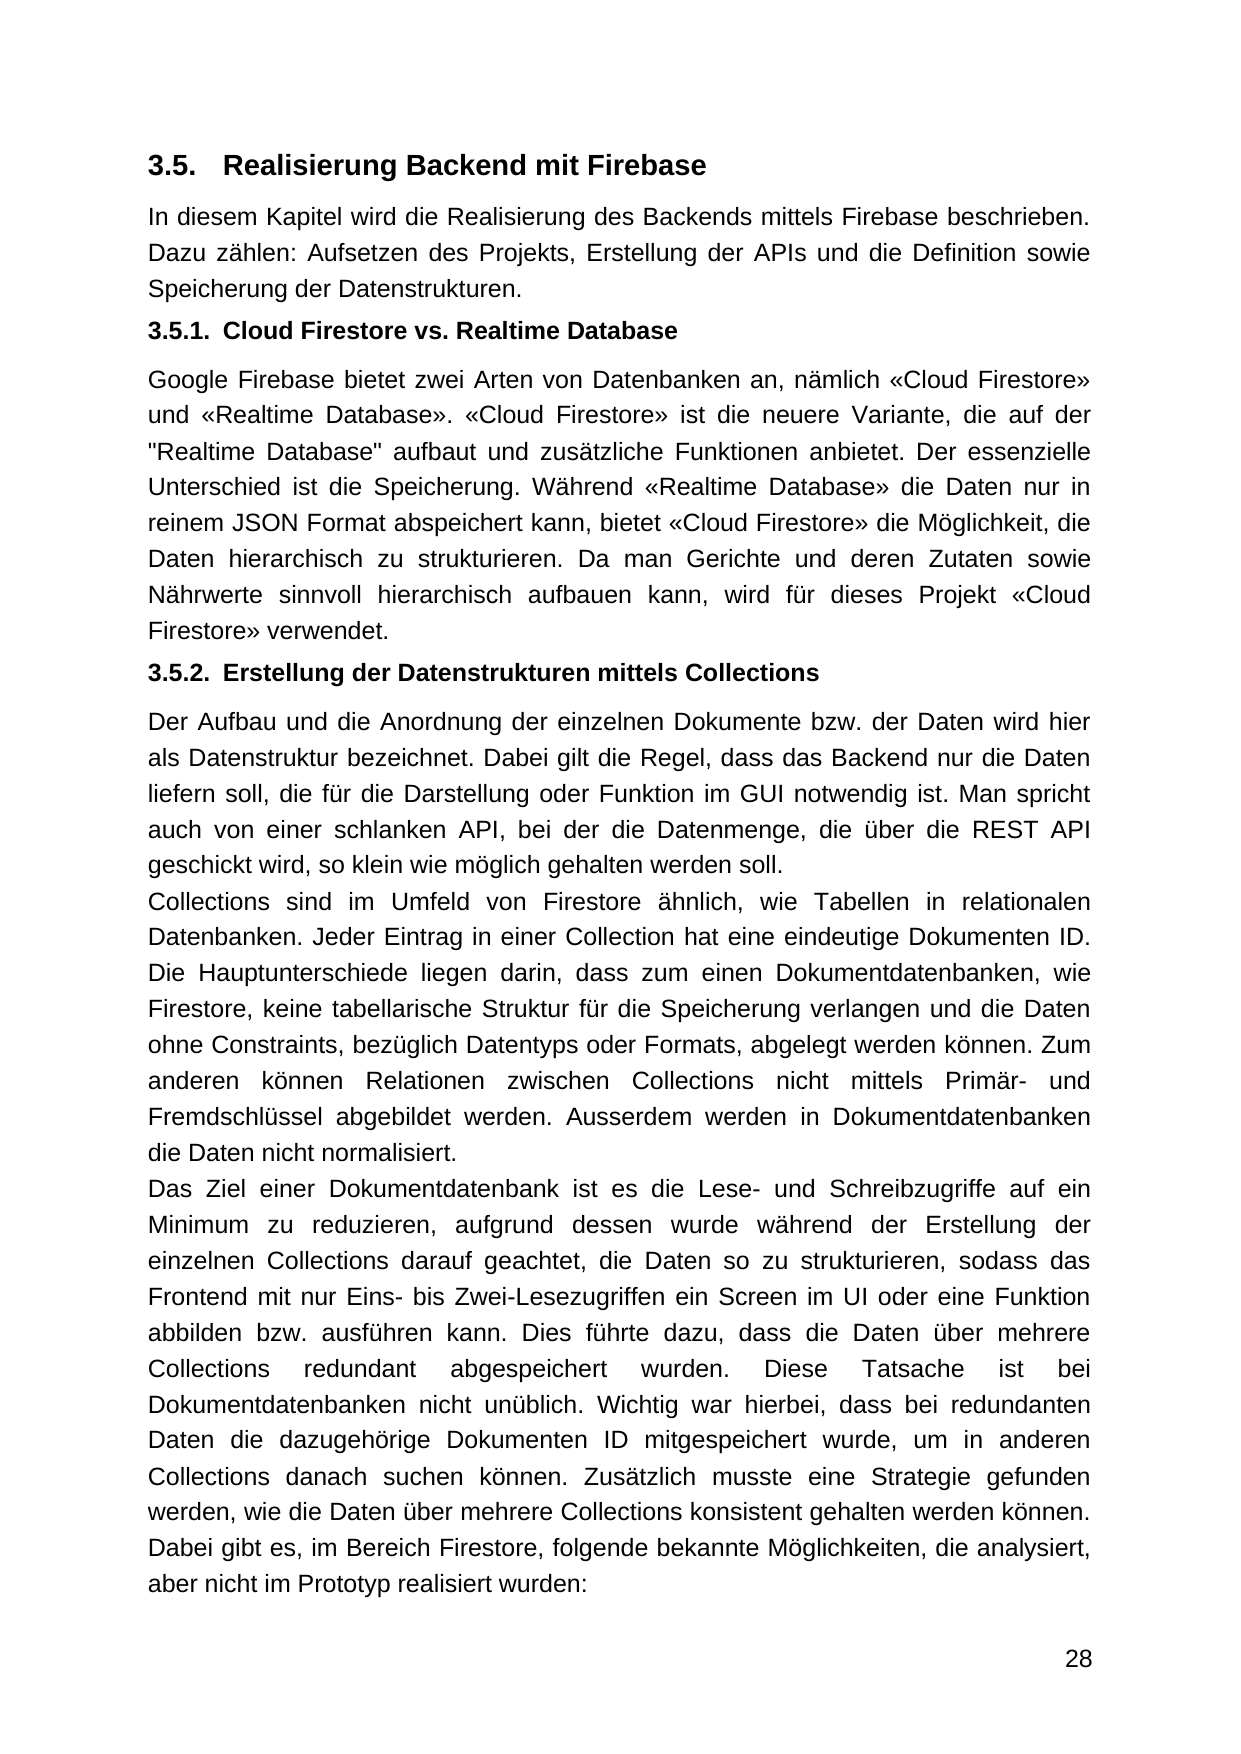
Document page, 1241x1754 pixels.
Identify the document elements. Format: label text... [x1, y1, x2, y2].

subtitle Cloud Firestore vs. Realtime Database [148, 316, 1092, 345]
subtitle Erstellung der Datenstrukturen mittels Collections [148, 658, 1092, 687]
text In diesem Kapitel wird die Realisierung des Backends mittels Firebase beschrieben. Dazu zählen: Aufsetzen des Projekts, Erstellung der APIs und die Definition sowie Speicherung der Datenstrukturen. [148, 202, 1092, 303]
text Der Aufbau und die Anordnung der einzelnen Dokumente bzw. der Daten wird hier als Datenstruktur bezeichnet. Dabei gilt die Regel, dass das Backend nur die Daten liefern soll, die für die Darstellung oder Funktion im GUI notwendig ist. Man spricht auch von einer schlanken API, bei der die Datenmenge, die über die REST API geschickt wird, so klein wie möglich gehalten werden soll. [148, 707, 1092, 879]
text Google Firebase bietet zwei Arten von Datenbanken an, nämlich «Cloud Firestore» und «Realtime Database». «Cloud Firestore» ist die neuere Variante, die auf der "Realtime Database" aufbaut und zusätzliche Funktionen anbietet. Der essenzielle Unterschied ist die Speicherung. Während «Realtime Database» die Daten nur in reinem JSON Format abspeichert kann, bietet «Cloud Firestore» die Möglichkeit, die Daten hierarchisch zu strukturieren. Da man Gerichte und deren Zutaten sowie Nährwerte sinnvoll hierarchisch aufbauen kann, wird für dieses Projekt «Cloud Firestore» verwendet. [148, 364, 1092, 645]
text Das Ziel einer Dokumentdatenbank ist es die Lese- und Schreibzugriffe auf ein Minimum zu reduzieren, aufgrund dessen wurde während der Erstellung der einzelnen Collections darauf geachtet, die Daten so zu strukturieren, sodass das Frontend mit nur Eins- bis Zwei-Lesezugriffen ein Screen im UI oder eine Funktion abbilden bzw. ausführen kann. Dies führte dazu, dass die Daten über mehrere Collections redundant abgespeichert wurden. Diese Tatsache ist bei Dokumentdatenbanken nicht unüblich. Wichtig war hierbei, dass bei redundanten Daten die dazugehörige Dokumenten ID mitgespeichert wurde, um in anderen Collections danach suchen können. Zusätzlich musste eine Strategie gefunden werden, wie die Daten über mehrere Collections konsistent gehalten werden können. Dabei gibt es, im Bereich Firestore, folgende bekannte Möglichkeiten, die analysiert, aber nicht im Prototyp realisiert wurden: [148, 1174, 1092, 1598]
subtitle Realisierung Backend mit Firebase [148, 148, 1092, 181]
text Collections sind im Umfeld von Firestore ähnlich, wie Tabellen in relationalen Datenbanken. Jeder Eintrag in einer Collection hat eine eindeutige Dokumenten ID. Die Hauptunterschiede liegen darin, dass zum einen Dokumentdatenbanken, wie Firestore, keine tabellarische Struktur für die Speicherung verlangen und die Daten ohne Constraints, bezüglich Datentyps oder Formats, abgelegt werden können. Zum anderen können Relationen zwischen Collections nicht mittels Primär- und Fremdschlüssel abgebildet werden. Ausserdem werden in Dokumentdatenbanken die Daten nicht normalisiert. [148, 886, 1092, 1167]
